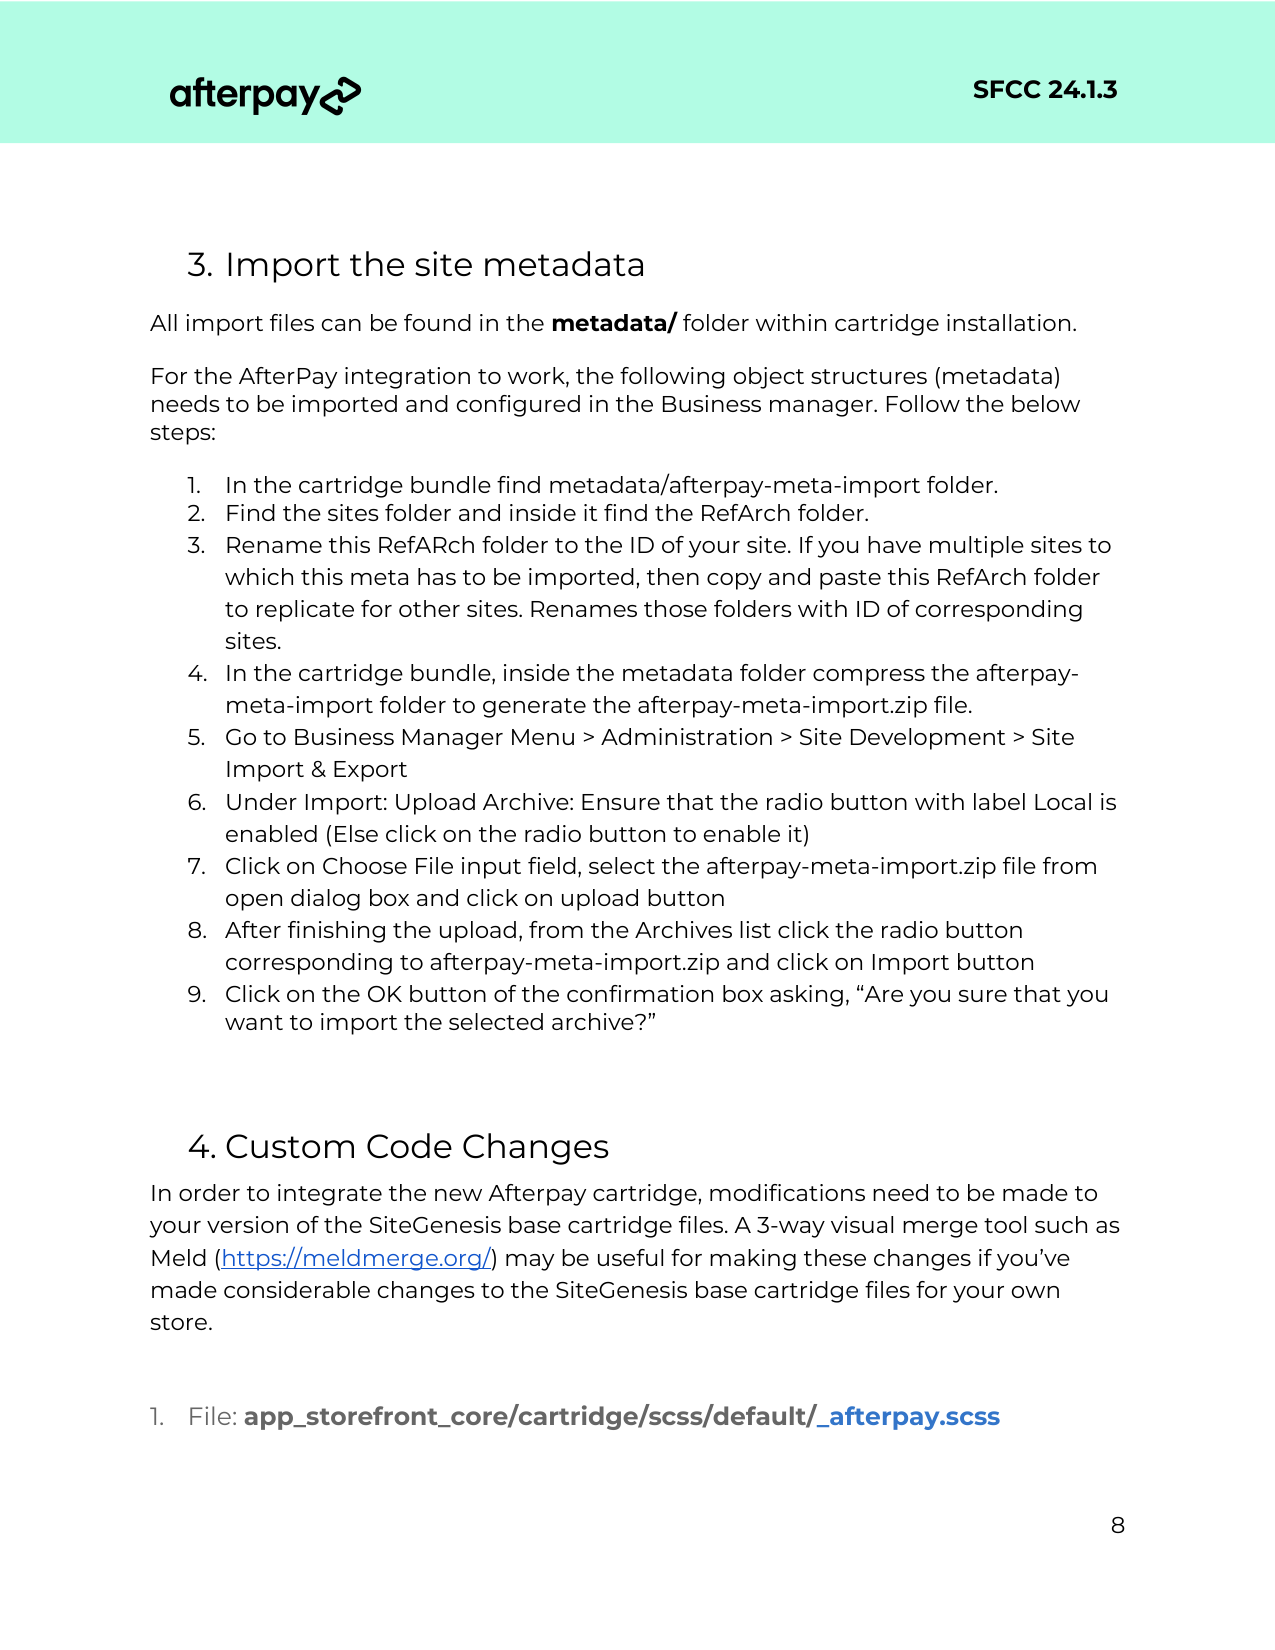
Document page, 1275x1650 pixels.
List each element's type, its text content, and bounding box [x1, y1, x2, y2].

text For the AfterPay integration to work, the following object structures (metadata) needs to be imported and configured in the Business manager. Follow the below steps: [150, 362, 1125, 446]
list Go to Business Manager Menu > Administration > Site Development > Site Import & Export [187, 723, 1125, 783]
list Under Import: Upload Archive: Ensure that the radio button with label Local is enabled (Else click on the radio button to enable it) [187, 788, 1125, 848]
list Click on the OK button of the confirmation box asking, “Are you sure that you want to import the selected archive?” [187, 980, 1125, 1036]
subtitle Custom Code Changes [187, 1126, 1125, 1167]
text In order to integrate the new Afterpay cartridge, modifications need to be made to your version of the SiteGenesis base cartridge files. A 3-way visual merge tool such as Meld (https://meldmerge.org/) may be useful for making these changes if you’ve made considerable changes to the SiteGenesis base cartridge files for your own store. [150, 1179, 1125, 1336]
list In the cartridge bundle, inside the metadata folder compress the afterpay-meta-import folder to generate the afterpay-meta-import.zip file. [187, 659, 1125, 719]
list After finishing the upload, from the Archives list click the radio button corresponding to afterpay-meta-import.zip and click on Import button [187, 916, 1125, 976]
list Rename this RefARch folder to the ID of your site. If you have multiple sites to which this meta has to be imported, then copy and paste this RefArch folder to replicate for other sites. Renames those folders with ID of corresponding sites. [187, 531, 1125, 655]
list In the cartridge bundle find metadata/afterpay-meta-import folder. [187, 471, 1125, 499]
subtitle File: app_storefront_core/cartridge/scss/default/_afterpay.scss [150, 1401, 1125, 1432]
picture [134, 48, 397, 144]
list Click on Choose File input field, select the afterpay-meta-import.zip file from open dialog box and click on upload button [187, 852, 1125, 912]
list Find the sites folder and inside it find the RefArch folder. [187, 499, 1125, 527]
text All import files can be found in the metadata/ folder within cartridge installation. [150, 309, 1125, 337]
subtitle Import the site metadata [187, 244, 1125, 284]
